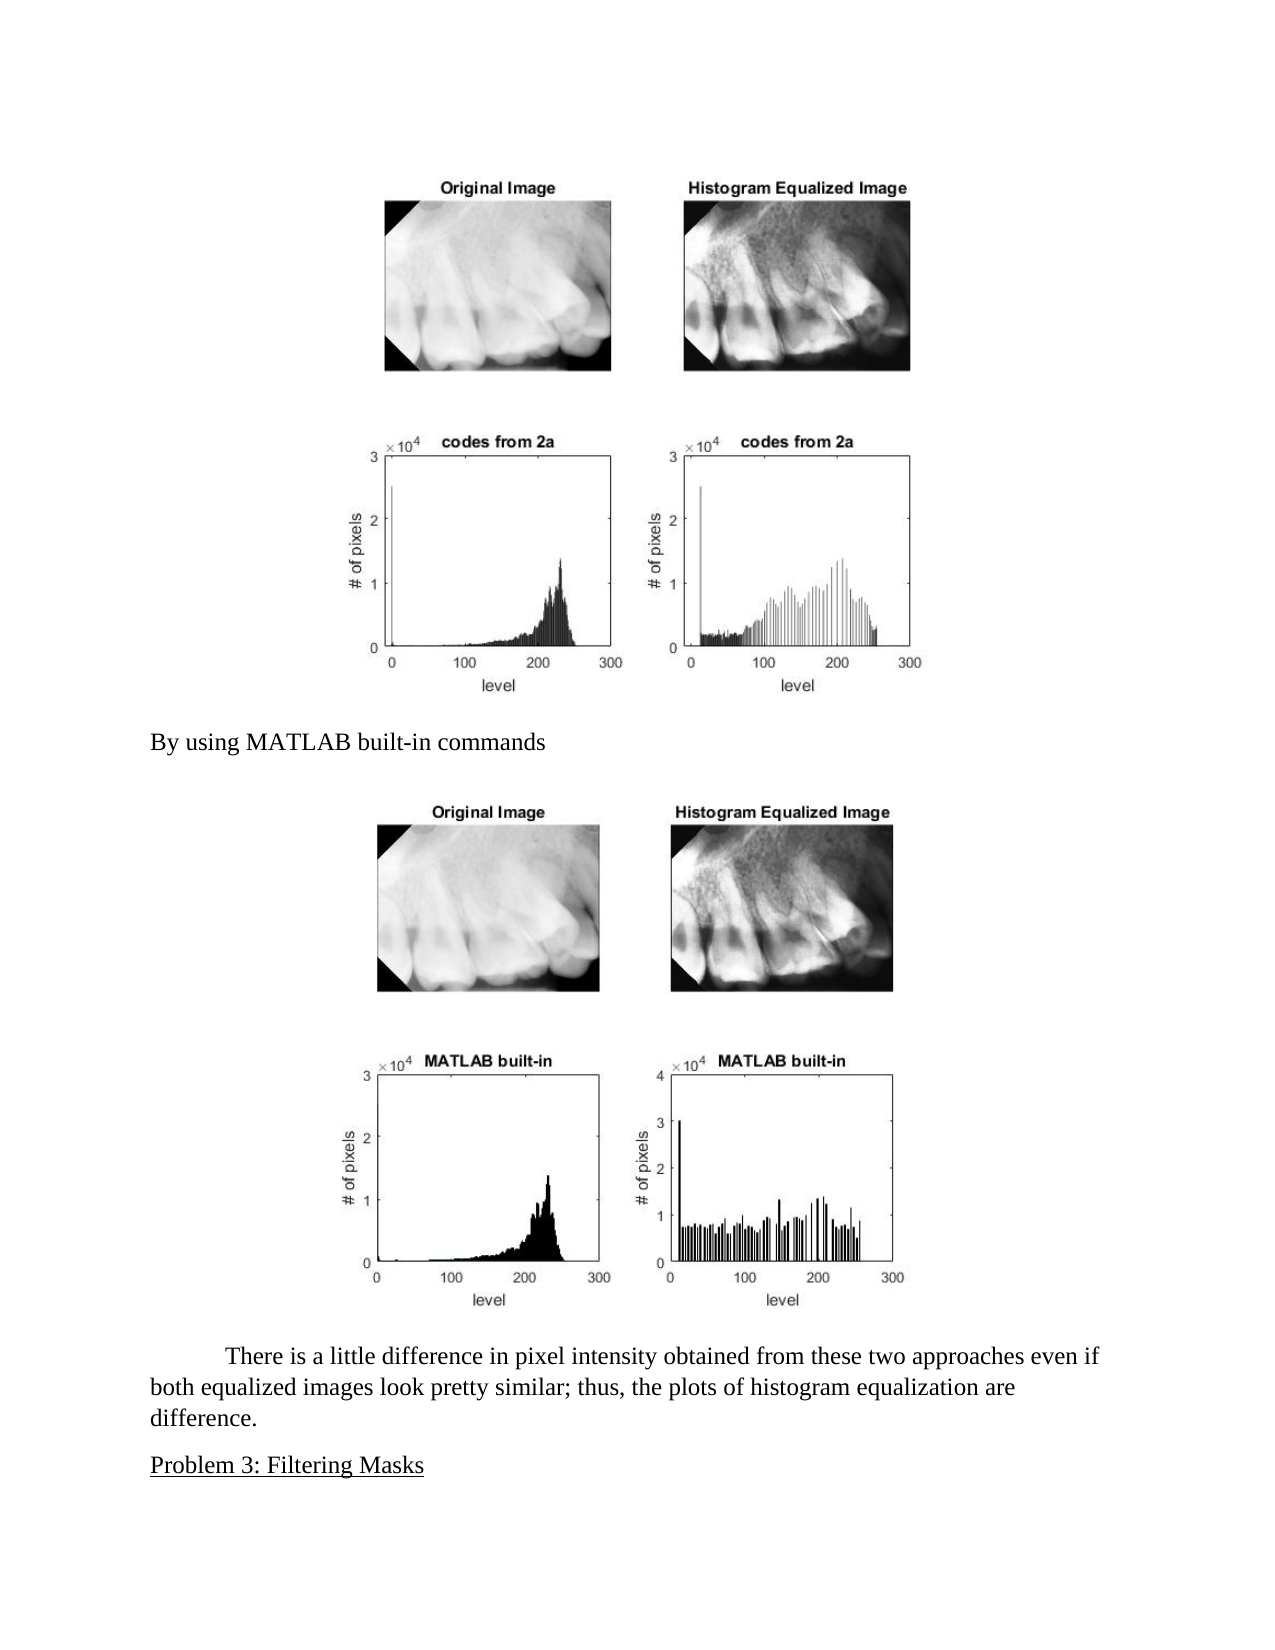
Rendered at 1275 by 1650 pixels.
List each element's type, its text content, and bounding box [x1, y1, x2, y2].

text There is a little difference in pixel intensity obtained from these two approaches even if both equalized images look pretty similar; thus, the plots of histogram equalization are difference. [150, 1341, 1125, 1432]
text By using MATLAB built-in commands [150, 727, 1125, 755]
text Problem 3: Filtering Masks [150, 1451, 1125, 1479]
picture [335, 774, 940, 1322]
picture [335, 150, 940, 708]
